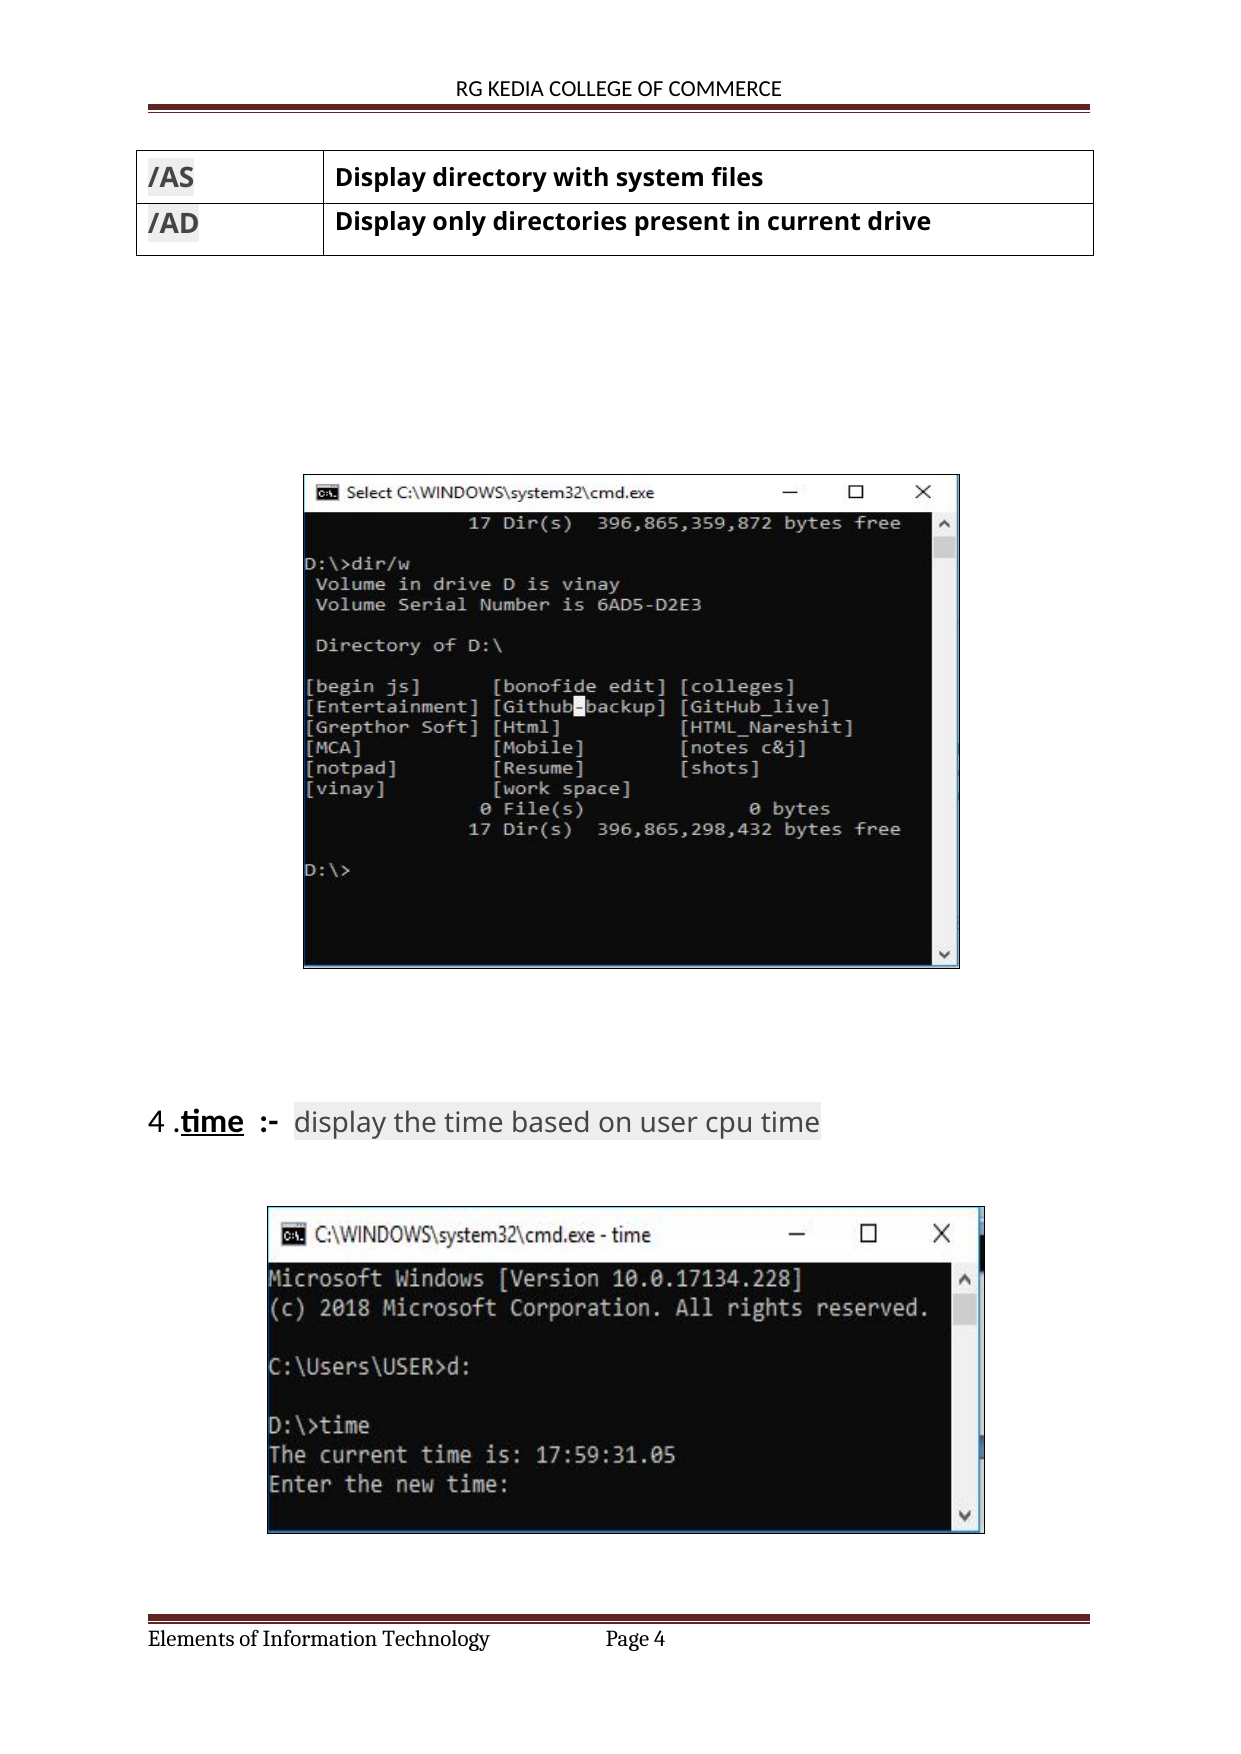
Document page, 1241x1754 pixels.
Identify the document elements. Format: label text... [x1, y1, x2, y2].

table_cell Display directory with system files [324, 151, 1093, 202]
picture [304, 475, 959, 968]
table_cell /AD [137, 204, 323, 255]
text 4 .time :- display the time based on user cpu time [148, 1100, 1090, 1140]
picture [268, 1207, 984, 1533]
table_cell Display only directories present in current drive [324, 204, 1093, 255]
table_cell /AS [137, 151, 323, 202]
